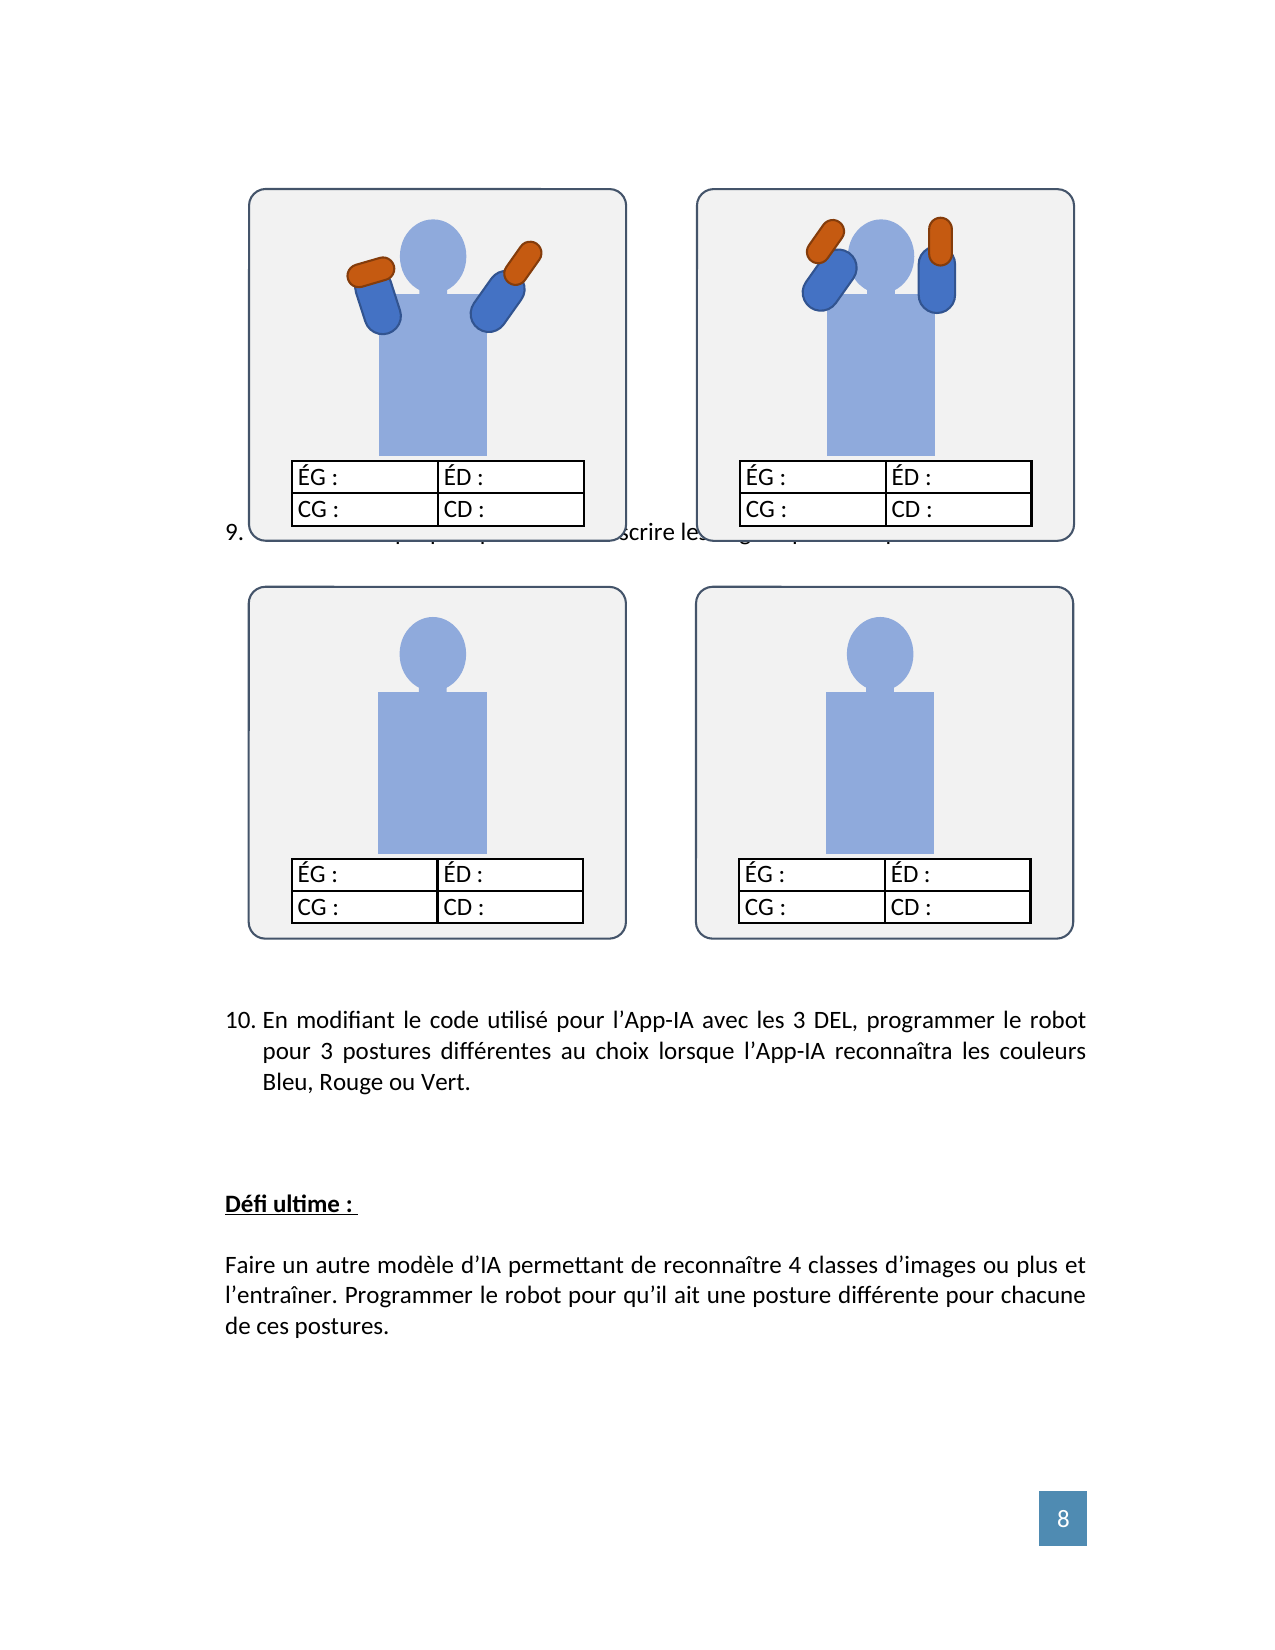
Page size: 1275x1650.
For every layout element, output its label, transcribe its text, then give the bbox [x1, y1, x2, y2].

text Défi ultime : [225, 1188, 1087, 1218]
list En modifiant le code utilisé pour l’App-IA avec les 3 DEL, programmer le robot pour 3 postures différentes au choix lorsque l’App-IA reconnaîtra les couleurs Bleu, Rouge ou Vert. [225, 1004, 1087, 1096]
list Inventez vos propres postures et inscrire les angles qui correspondent : [225, 516, 1087, 547]
text Faire un autre modèle d’IA permettant de reconnaître 4 classes d’images ou plus et l’entraîner. Programmer le robot pour qu’il ait une posture différente pour chacune de ces postures. [225, 1249, 1087, 1340]
